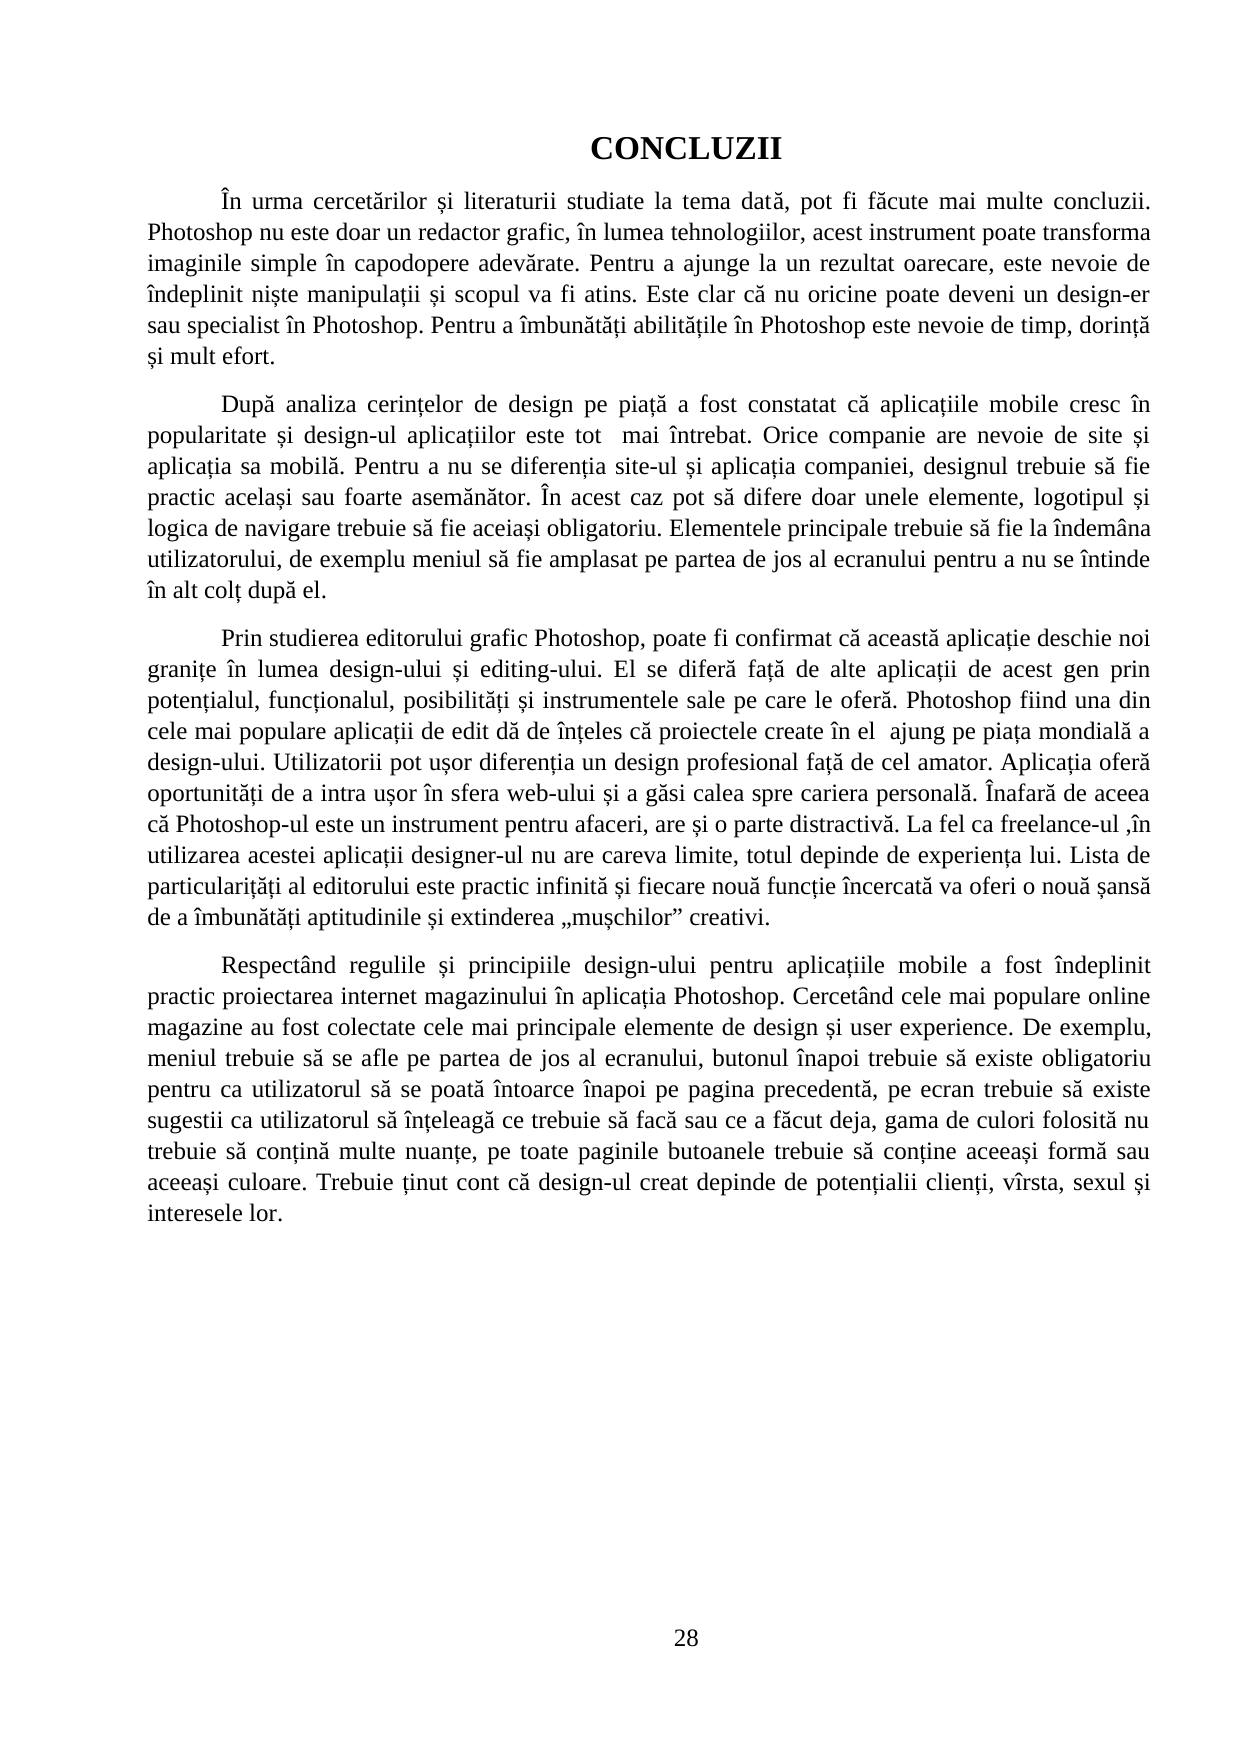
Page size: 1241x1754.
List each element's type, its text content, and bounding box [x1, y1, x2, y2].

subtitle CONCLUZII [147, 128, 1152, 167]
text Prin studierea editorului grafic Photoshop, poate fi confirmat că această aplicație deschie noi granițe în lumea design-ului și editing-ului. El se diferă față de alte aplicații de acest gen prin potențialul, funcționalul, posibilități și instrumentele sale pe care le oferă. Photoshop fiind una din cele mai populare aplicații de edit dă de înțeles că proiectele create în el ajung pe piața mondială a design-ului. Utilizatorii pot ușor diferenția un design profesional față de cel amator. Aplicația oferă oportunități de a intra ușor în sfera web-ului și a găsi calea spre cariera personală. Înafară de aceea că Photoshop-ul este un instrument pentru afaceri, are și o parte distractivă. La fel ca freelance-ul ,în utilizarea acestei aplicații designer-ul nu are careva limite, totul depinde de experiența lui. Lista de particularițăți al editorului este practic infinită și fiecare nouă funcție încercată va oferi o nouă șansă de a îmbunătăți aptitudinile și extinderea „mușchilor” creativi. [147, 623, 1152, 931]
text În urma cercetărilor și literaturii studiate la tema dată, pot fi făcute mai multe concluzii. Photoshop nu este doar un redactor grafic, în lumea tehnologiilor, acest instrument poate transforma imaginile simple în capodopere adevărate. Pentru a ajunge la un rezultat oarecare, este nevoie de îndeplinit niște manipulații și scopul va fi atins. Este clar că nu oricine poate deveni un design-er sau specialist în Photoshop. Pentru a îmbunătăți abilitățile în Photoshop este nevoie de timp, dorință și mult efort. [147, 186, 1152, 370]
text Respectând regulile și principiile design-ului pentru aplicațiile mobile a fost îndeplinit practic proiectarea internet magazinului în aplicația Photoshop. Cercetând cele mai populare online magazine au fost colectate cele mai principale elemente de design și user experience. De exemplu, meniul trebuie să se afle pe partea de jos al ecranului, butonul înapoi trebuie să existe obligatoriu pentru ca utilizatorul să se poată întoarce înapoi pe pagina precedentă, pe ecran trebuie să existe sugestii ca utilizatorul să înțeleagă ce trebuie să facă sau ce a făcut deja, gama de culori folosită nu trebuie să conțină multe nuanțe, pe toate paginile butoanele trebuie să conține aceeași formă sau aceeași culoare. Trebuie ținut cont că design-ul creat depinde de potențialii clienți, vîrsta, sexul și interesele lor. [147, 950, 1152, 1227]
text După analiza cerințelor de design pe piață a fost constatat că aplicațiile mobile cresc în popularitate și design-ul aplicațiilor este tot mai întrebat. Orice companie are nevoie de site și aplicația sa mobilă. Pentru a nu se diferenția site-ul și aplicația companiei, designul trebuie să fie practic același sau foarte asemănător. În acest caz pot să difere doar unele elemente, logotipul și logica de navigare trebuie să fie aceiași obligatoriu. Elementele principale trebuie să fie la îndemâna utilizatorului, de exemplu meniul să fie amplasat pe partea de jos al ecranului pentru a nu se întinde în alt colț după el. [147, 389, 1152, 604]
